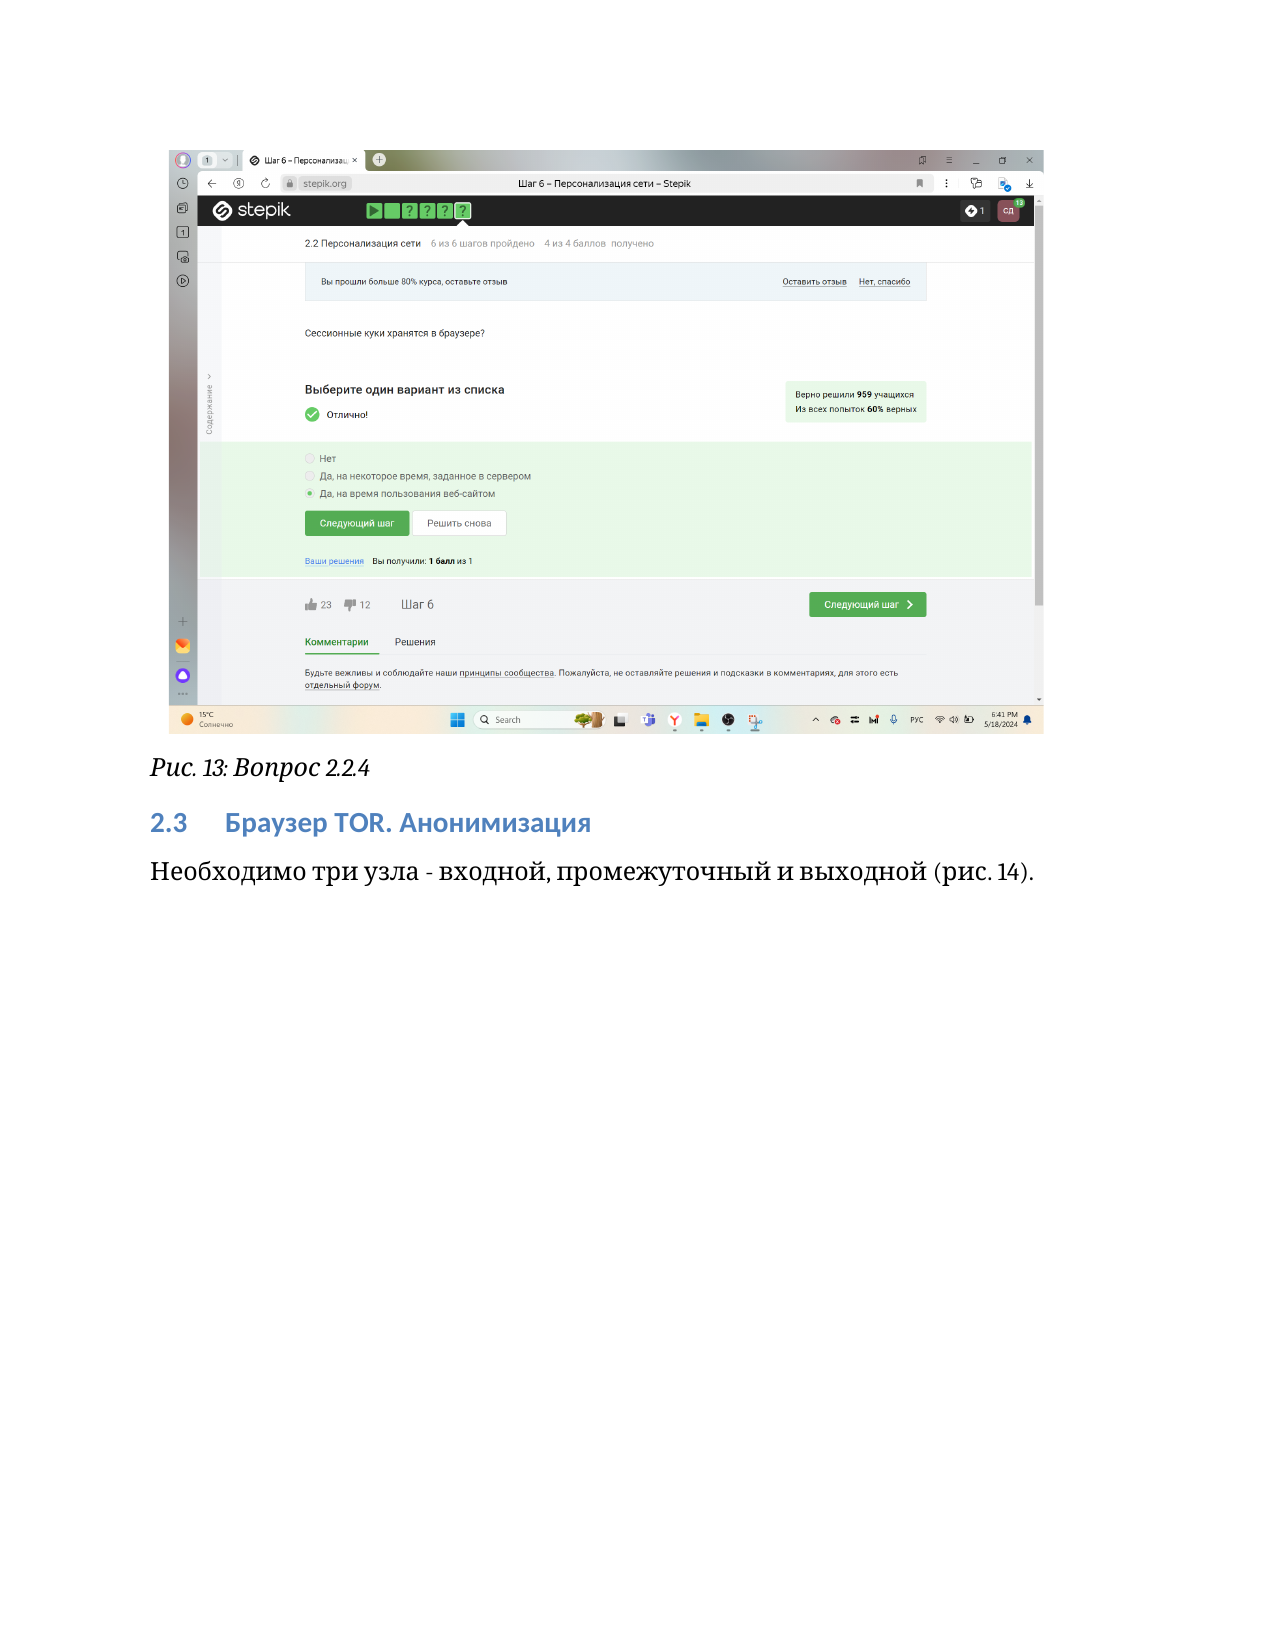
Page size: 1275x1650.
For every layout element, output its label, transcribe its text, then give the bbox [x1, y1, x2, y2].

subtitle 2.3 Браузер TOR. Анонимизация [150, 804, 1125, 839]
text Необходимо три узла - входной, промежуточный и выходной (рис. 14). [150, 858, 1125, 887]
picture [168, 150, 1044, 734]
text Рис. 13: Вопрос 2.2.4 [150, 754, 1125, 783]
